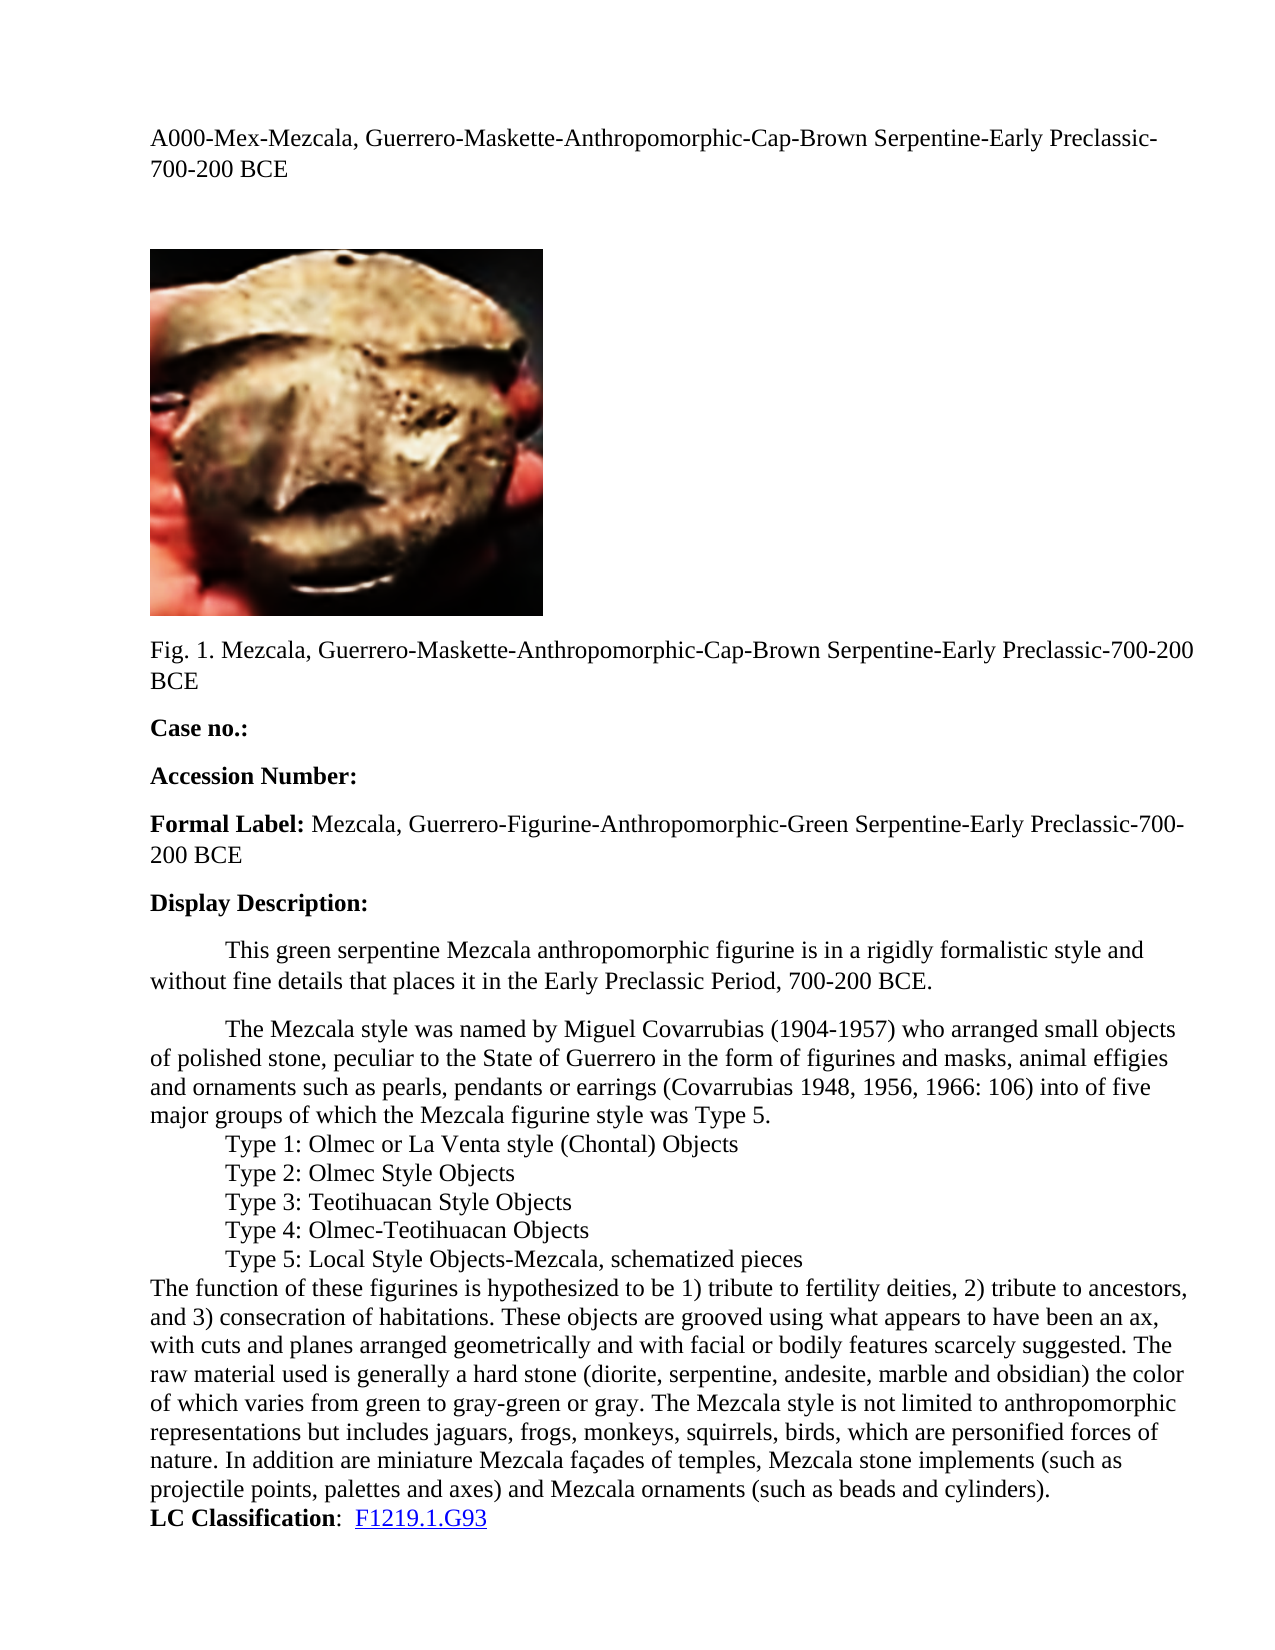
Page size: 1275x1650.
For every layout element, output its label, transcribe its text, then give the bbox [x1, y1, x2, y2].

text Case no.: [150, 713, 1200, 742]
text Type 3: Teotihuacan Style Objects [225, 1187, 1200, 1215]
text The function of these figurines is hypothesized to be 1) tribute to fertility deities, 2) tribute to ancestors, and 3) consecration of habitations. These objects are grooved using what appears to have been an ax, with cuts and planes arranged geometrically and with facial or bodily features scarcely suggested. The raw material used is generally a hard stone (diorite, serpentine, andesite, marble and obsidian) the color of which varies from green to gray-green or gray. The Mezcala style is not limited to anthropomorphic representations but includes jaguars, frogs, monkeys, squirrels, birds, which are personified forces of nature. In addition are miniature Mezcala façades of temples, Mezcala stone implements (such as projectile points, palettes and axes) and Mezcala ornaments (such as beads and cylinders). [150, 1273, 1200, 1503]
text This green serpentine Mezcala anthropomorphic figurine is in a rigidly formalistic style and without fine details that places it in the Early Preclassic Period, 700-200 BCE. [150, 935, 1200, 995]
text Type 4: Olmec-Teotihuacan Objects [225, 1215, 1200, 1244]
text Type 1: Olmec or La Venta style (Chontal) Objects [225, 1129, 1200, 1158]
text Fig. 1. Mezcala, Guerrero-Maskette-Anthropomorphic-Cap-Brown Serpentine-Early Preclassic-700-200 BCE [150, 635, 1200, 694]
text LC Classification: F1219.1.G93 [150, 1503, 1200, 1532]
text A000-Mex-Mezcala, Guerrero-Maskette-Anthropomorphic-Cap-Brown Serpentine-Early Preclassic-700-200 BCE [150, 123, 1200, 182]
text The Mezcala style was named by Miguel Covarrubias (1904-1957) who arranged small objects of polished stone, peculiar to the State of Guerrero in the form of figurines and masks, animal effigies and ornaments such as pearls, pendants or earrings (Covarrubias 1948, 1956, 1966: 106) into of five major groups of which the Mezcala figurine style was Type 5. [150, 1014, 1200, 1129]
text Type 2: Olmec Style Objects [225, 1158, 1200, 1187]
text Formal Label: Mezcala, Guerrero-Figurine-Anthropomorphic-Green Serpentine-Early Preclassic-700-200 BCE [150, 809, 1200, 869]
text Type 5: Local Style Objects-Mezcala, schematized pieces [225, 1244, 1200, 1273]
text Display Description: [150, 888, 1200, 916]
picture [150, 249, 543, 616]
text Accession Number: [150, 761, 1200, 790]
